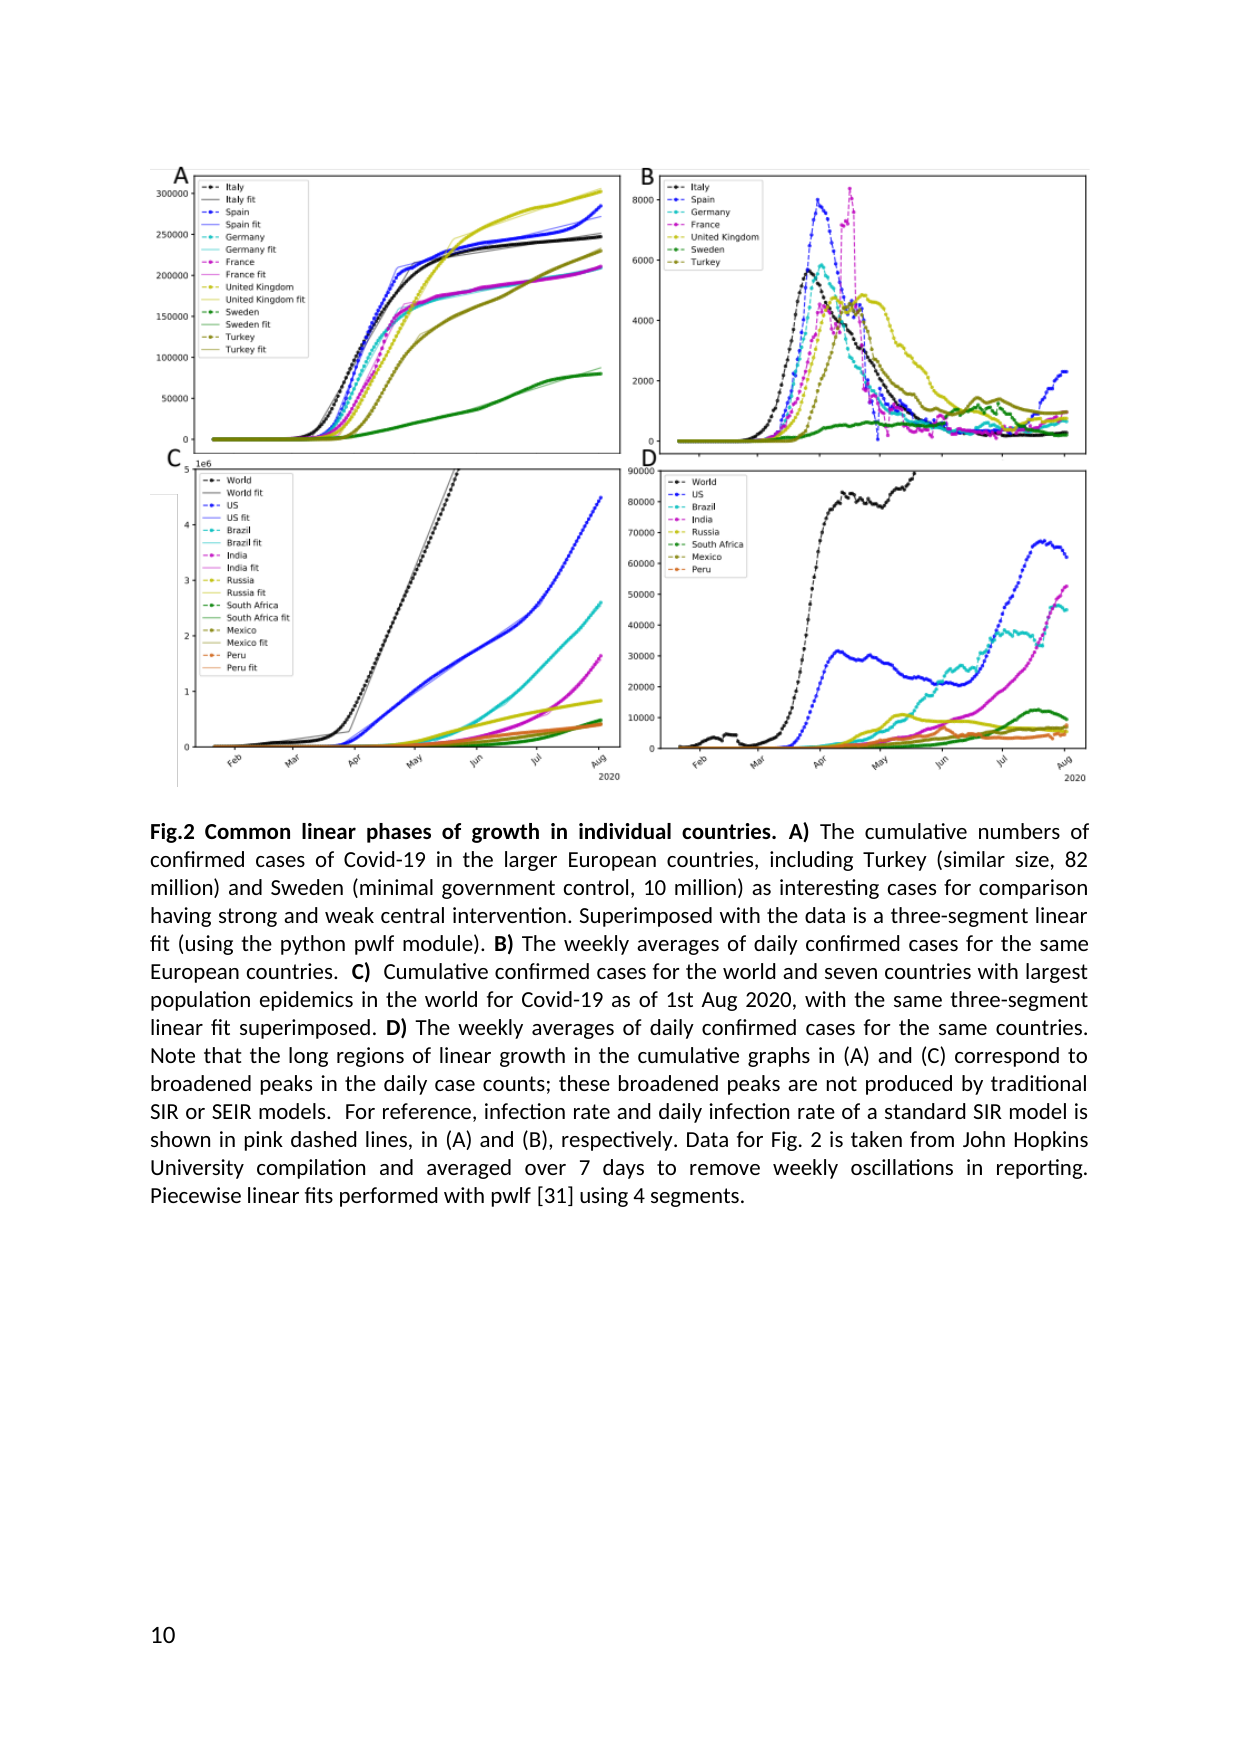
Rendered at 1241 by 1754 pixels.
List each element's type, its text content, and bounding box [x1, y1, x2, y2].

text Fig.2 Common linear phases of growth in individual countries. A) The cumulative numbers of confirmed cases of Covid-19 in the larger European countries, including Turkey (similar size, 82 million) and Sweden (minimal government control, 10 million) as interesting cases for comparison having strong and weak central intervention. Superimposed with the data is a three-segment linear fit (using the python pwlf module). B) The weekly averages of daily confirmed cases for the same European countries. C) Cumulative confirmed cases for the world and seven countries with largest population epidemics in the world for Covid-19 as of 1st Aug 2020, with the same three-segment linear fit superimposed. D) The weekly averages of daily confirmed cases for the same countries. Note that the long regions of linear growth in the cumulative graphs in (A) and (C) correspond to broadened peaks in the daily case counts; these broadened peaks are not produced by traditional SIR or SEIR models. For reference, infection rate and daily infection rate of a standard SIR model is shown in pink dashed lines, in (A) and (B), respectively. Data for Fig. 2 is taken from John Hopkins University compilation and averaged over 7 days to remove weekly oscillations in reporting. Piecewise linear fits performed with pwlf [31] using 4 segments. [150, 817, 1090, 1209]
